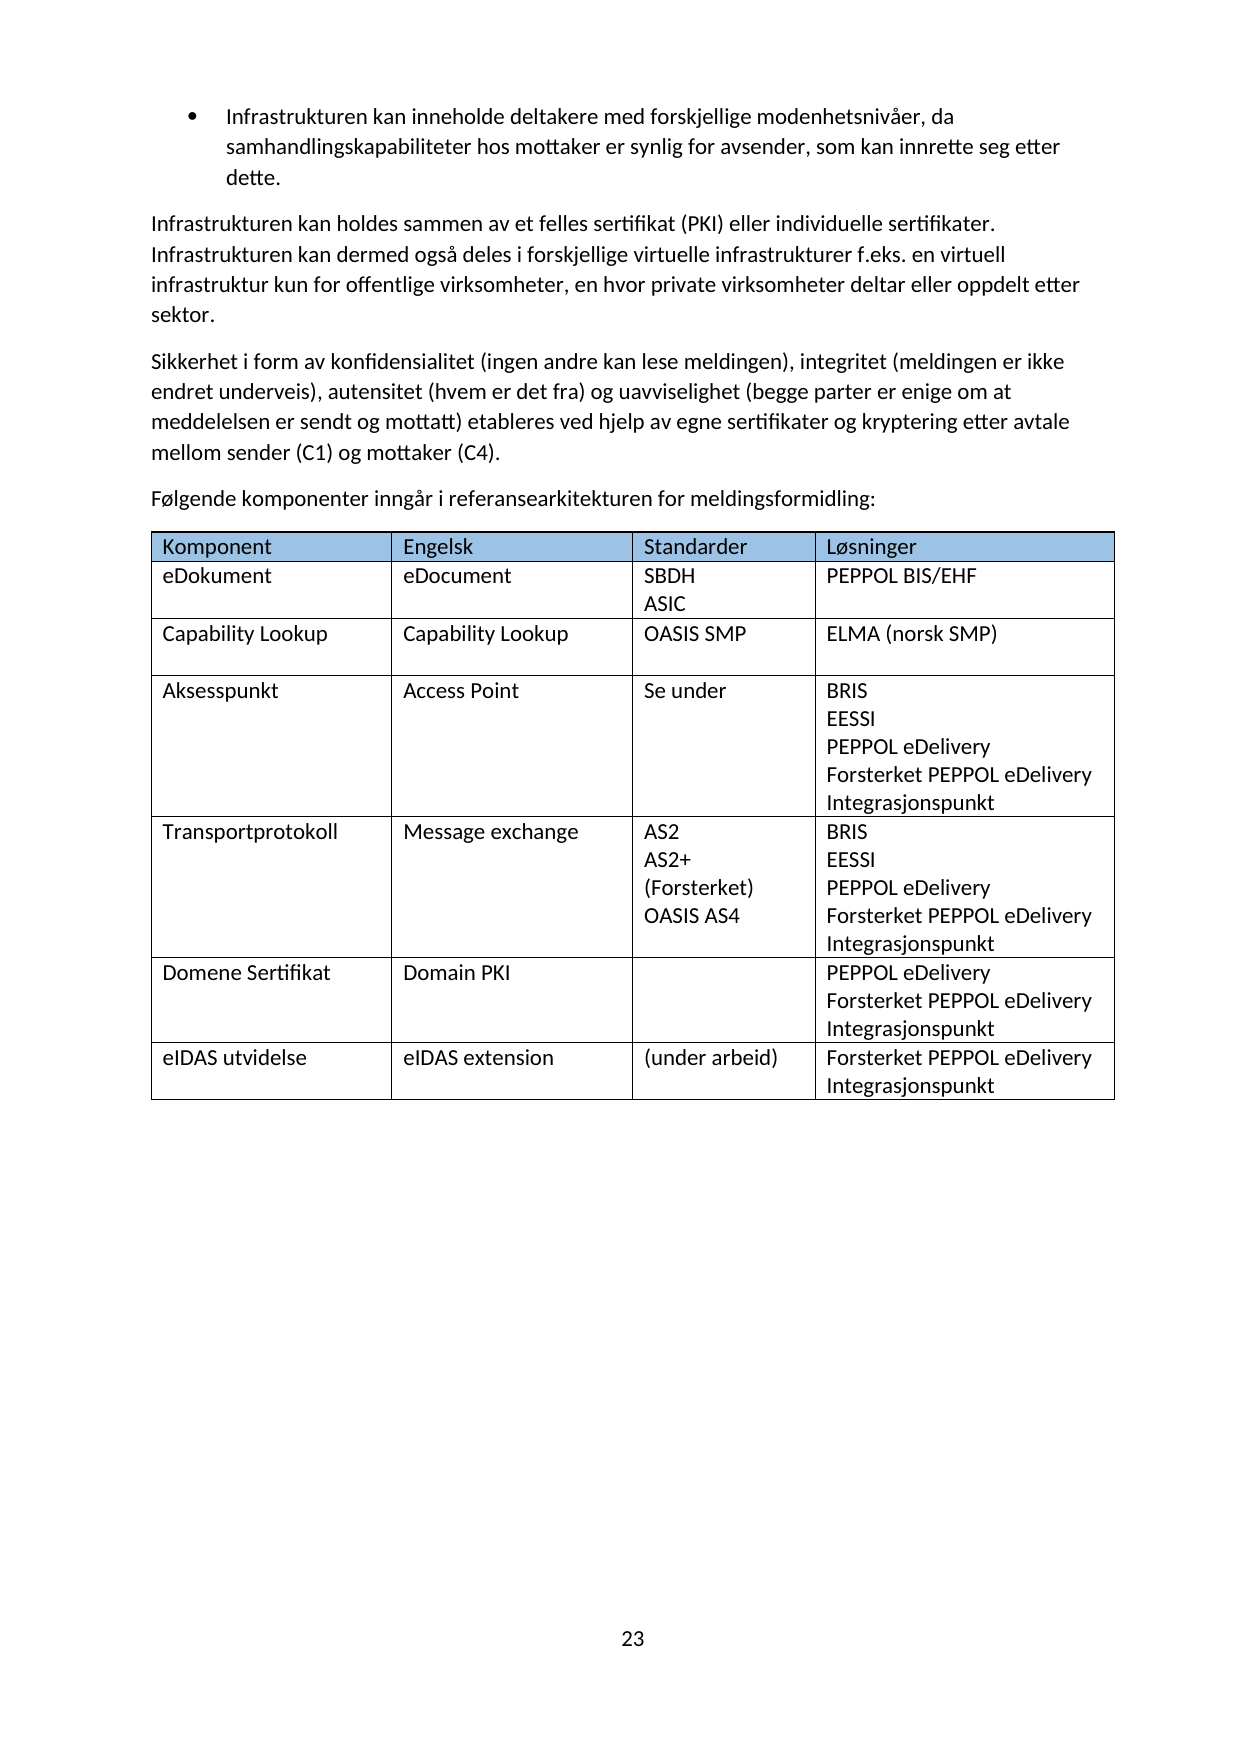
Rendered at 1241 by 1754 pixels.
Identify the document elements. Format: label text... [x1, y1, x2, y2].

table_cell eIDAS extension [392, 1043, 632, 1099]
table_cell ELMA (norsk SMP) [816, 619, 1114, 675]
table_cell [633, 958, 815, 1042]
table_cell SBDH ASIC [633, 562, 815, 618]
table_cell (under arbeid) [633, 1043, 815, 1099]
table_cell Capability Lookup [152, 619, 391, 675]
table_cell AS2 AS2+ (Forsterket) OASIS AS4 [633, 817, 815, 957]
table_header Komponent [152, 533, 391, 561]
table_cell eDocument [392, 562, 632, 618]
table_cell PEPPOL eDelivery Forsterket PEPPOL eDelivery Integrasjonspunkt [816, 958, 1114, 1042]
table_cell Access Point [392, 676, 632, 816]
table_header Løsninger [816, 533, 1114, 561]
table_cell Transportprotokoll [152, 817, 391, 957]
table_cell Capability Lookup [392, 619, 632, 675]
table_cell eIDAS utvidelse [152, 1043, 391, 1099]
table_cell Message exchange [392, 817, 632, 957]
table_header Engelsk [392, 533, 632, 561]
text Infrastrukturen kan holdes sammen av et felles sertifikat (PKI) eller individuelle sertifikater. Infrastrukturen kan dermed også deles i forskjellige virtuelle infrastrukturer f.eks. en virtuell infrastruktur kun for offentlige virksomheter, en hvor private virksomheter deltar eller oppdelt etter sektor. [151, 209, 1114, 328]
table_cell Domain PKI [392, 958, 632, 1042]
table_cell Aksesspunkt [152, 676, 391, 816]
table_cell OASIS SMP [633, 619, 815, 675]
table_cell BRIS EESSI PEPPOL eDelivery Forsterket PEPPOL eDelivery Integrasjonspunkt [816, 676, 1114, 816]
table_cell BRIS EESSI PEPPOL eDelivery Forsterket PEPPOL eDelivery Integrasjonspunkt [816, 817, 1114, 957]
table_cell Forsterket PEPPOL eDelivery Integrasjonspunkt [816, 1043, 1114, 1099]
text Sikkerhet i form av konfidensialitet (ingen andre kan lese meldingen), integritet (meldingen er ikke endret underveis), autensitet (hvem er det fra) og uavviselighet (begge parter er enige om at meddelelsen er sendt og mottatt) etableres ved hjelp av egne sertifikater og kryptering etter avtale mellom sender (C1) og mottaker (C4). [151, 347, 1114, 466]
table_cell eDokument [152, 562, 391, 618]
table_cell Se under [633, 676, 815, 816]
table_cell PEPPOL BIS/EHF [816, 562, 1114, 618]
table_cell Domene Sertifikat [152, 958, 391, 1042]
table_header Standarder [633, 533, 815, 561]
list Infrastrukturen kan inneholde deltakere med forskjellige modenhetsnivåer, da samhandlingskapabiliteter hos mottaker er synlig for avsender, som kan innrette seg etter dette. [188, 102, 1114, 191]
text Følgende komponenter inngår i referansearkitekturen for meldingsformidling: [151, 484, 1114, 513]
